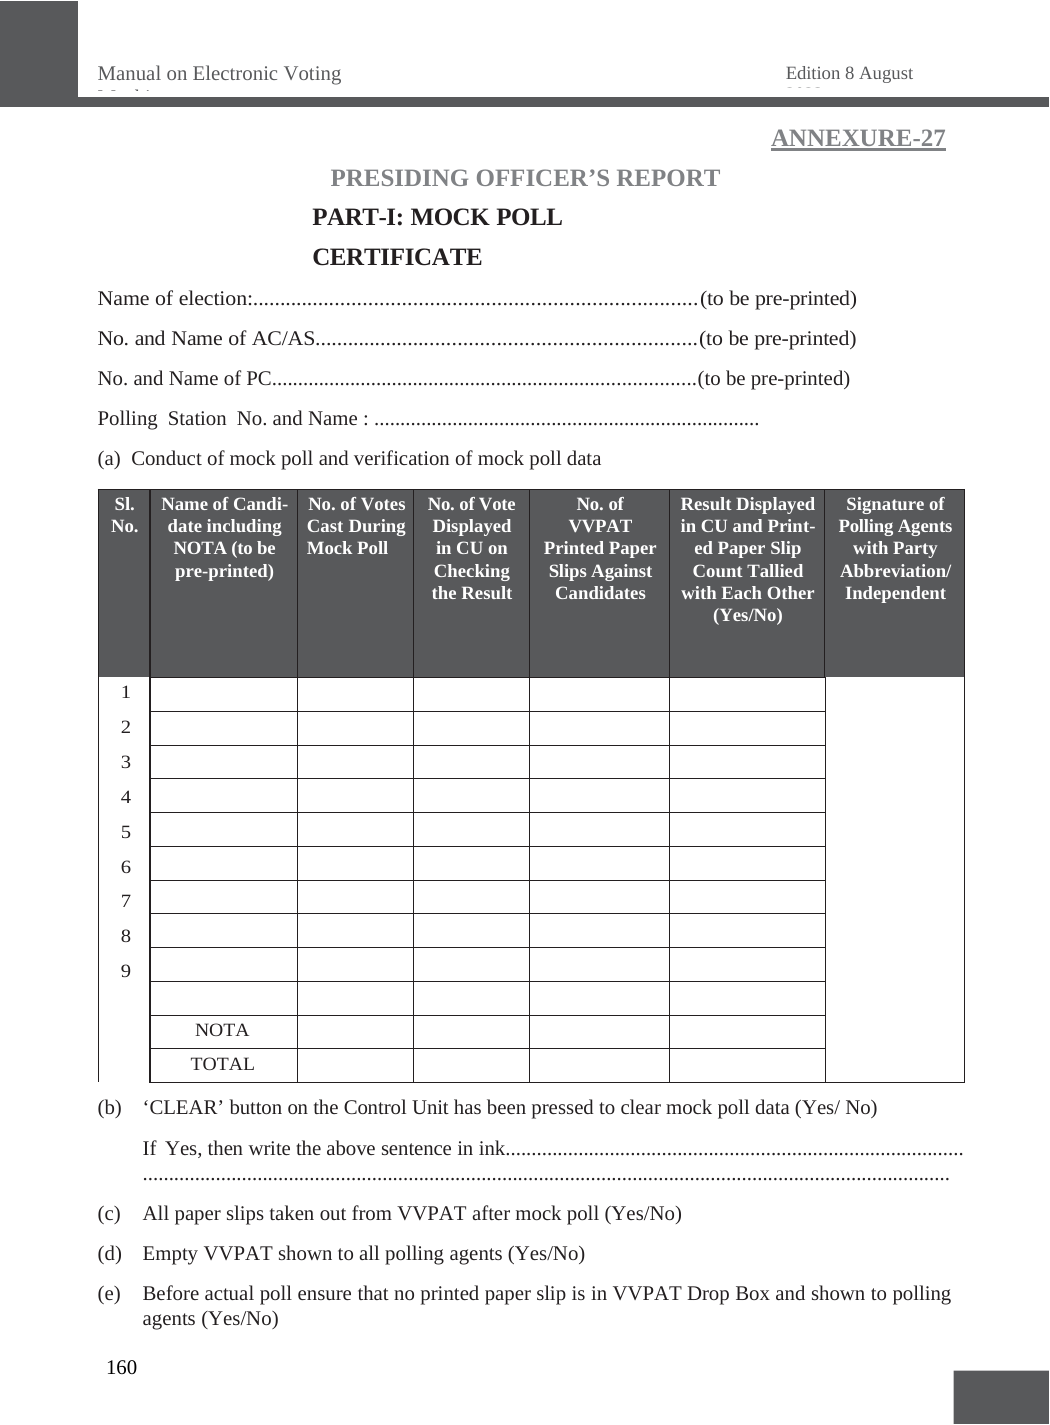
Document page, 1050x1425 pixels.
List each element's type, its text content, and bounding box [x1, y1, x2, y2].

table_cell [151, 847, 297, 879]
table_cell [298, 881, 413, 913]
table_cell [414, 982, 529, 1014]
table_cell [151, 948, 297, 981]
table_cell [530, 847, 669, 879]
list ‘CLEAR’ button on the Control Unit has been pressed to clear mock poll data (Yes/ No) [97, 1095, 977, 1119]
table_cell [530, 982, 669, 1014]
text If Yes, then write the above sentence in ink........................................................................................ [142, 1135, 977, 1159]
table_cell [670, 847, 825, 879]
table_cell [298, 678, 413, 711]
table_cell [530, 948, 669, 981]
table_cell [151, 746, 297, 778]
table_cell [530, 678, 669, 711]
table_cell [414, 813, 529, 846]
list All paper slips taken out from VVPAT after mock poll (Yes/No) [97, 1201, 977, 1225]
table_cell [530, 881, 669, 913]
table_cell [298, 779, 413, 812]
subtitle ANNEXURE-27 [771, 123, 977, 152]
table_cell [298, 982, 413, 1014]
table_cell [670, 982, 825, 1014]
list Before actual poll ensure that no printed paper slip is in VVPAT Drop Box and shown to polling agents (Yes/No) [97, 1281, 953, 1329]
text PRESIDING OFFICER’S REPORT PART-I: MOCK POLL CERTIFICATE [312, 163, 738, 271]
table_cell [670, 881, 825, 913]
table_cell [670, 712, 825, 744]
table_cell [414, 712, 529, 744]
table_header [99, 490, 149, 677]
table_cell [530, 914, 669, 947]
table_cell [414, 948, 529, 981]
list Empty VVPAT shown to all polling agents (Yes/No) [97, 1241, 977, 1265]
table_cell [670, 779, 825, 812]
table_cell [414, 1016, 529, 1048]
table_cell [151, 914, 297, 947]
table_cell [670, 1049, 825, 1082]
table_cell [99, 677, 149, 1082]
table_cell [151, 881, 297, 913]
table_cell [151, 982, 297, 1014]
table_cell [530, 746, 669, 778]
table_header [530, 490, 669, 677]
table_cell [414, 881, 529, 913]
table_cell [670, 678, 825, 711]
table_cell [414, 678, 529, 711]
text No. and Name of AC/AS (to be pre-printed) [97, 326, 977, 350]
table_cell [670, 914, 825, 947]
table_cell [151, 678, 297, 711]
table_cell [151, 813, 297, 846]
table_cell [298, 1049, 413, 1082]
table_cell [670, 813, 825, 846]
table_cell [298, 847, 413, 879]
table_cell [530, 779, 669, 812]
text Name of election: (to be pre-printed) [97, 286, 977, 310]
text Polling Station No. and Name : .......................................................................... [97, 406, 977, 430]
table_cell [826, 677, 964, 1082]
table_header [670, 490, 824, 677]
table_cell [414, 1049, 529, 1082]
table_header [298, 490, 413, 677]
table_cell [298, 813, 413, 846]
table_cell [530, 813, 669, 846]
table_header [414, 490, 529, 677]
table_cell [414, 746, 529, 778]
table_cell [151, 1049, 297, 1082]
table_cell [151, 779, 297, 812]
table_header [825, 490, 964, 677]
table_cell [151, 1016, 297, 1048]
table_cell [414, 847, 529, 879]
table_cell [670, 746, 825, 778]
text No. and Name of PC (to be pre-printed) [97, 366, 977, 390]
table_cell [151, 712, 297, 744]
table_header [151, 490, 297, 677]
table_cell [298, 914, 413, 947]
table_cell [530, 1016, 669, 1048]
list Conduct of mock poll and verification of mock poll data [97, 446, 977, 470]
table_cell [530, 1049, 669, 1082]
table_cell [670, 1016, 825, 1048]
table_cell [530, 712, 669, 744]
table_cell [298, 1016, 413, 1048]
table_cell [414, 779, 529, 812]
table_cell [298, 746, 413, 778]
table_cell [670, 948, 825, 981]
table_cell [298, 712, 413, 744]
text ........................................................................................................................................................... [142, 1161, 977, 1184]
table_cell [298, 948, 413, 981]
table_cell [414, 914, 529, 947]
